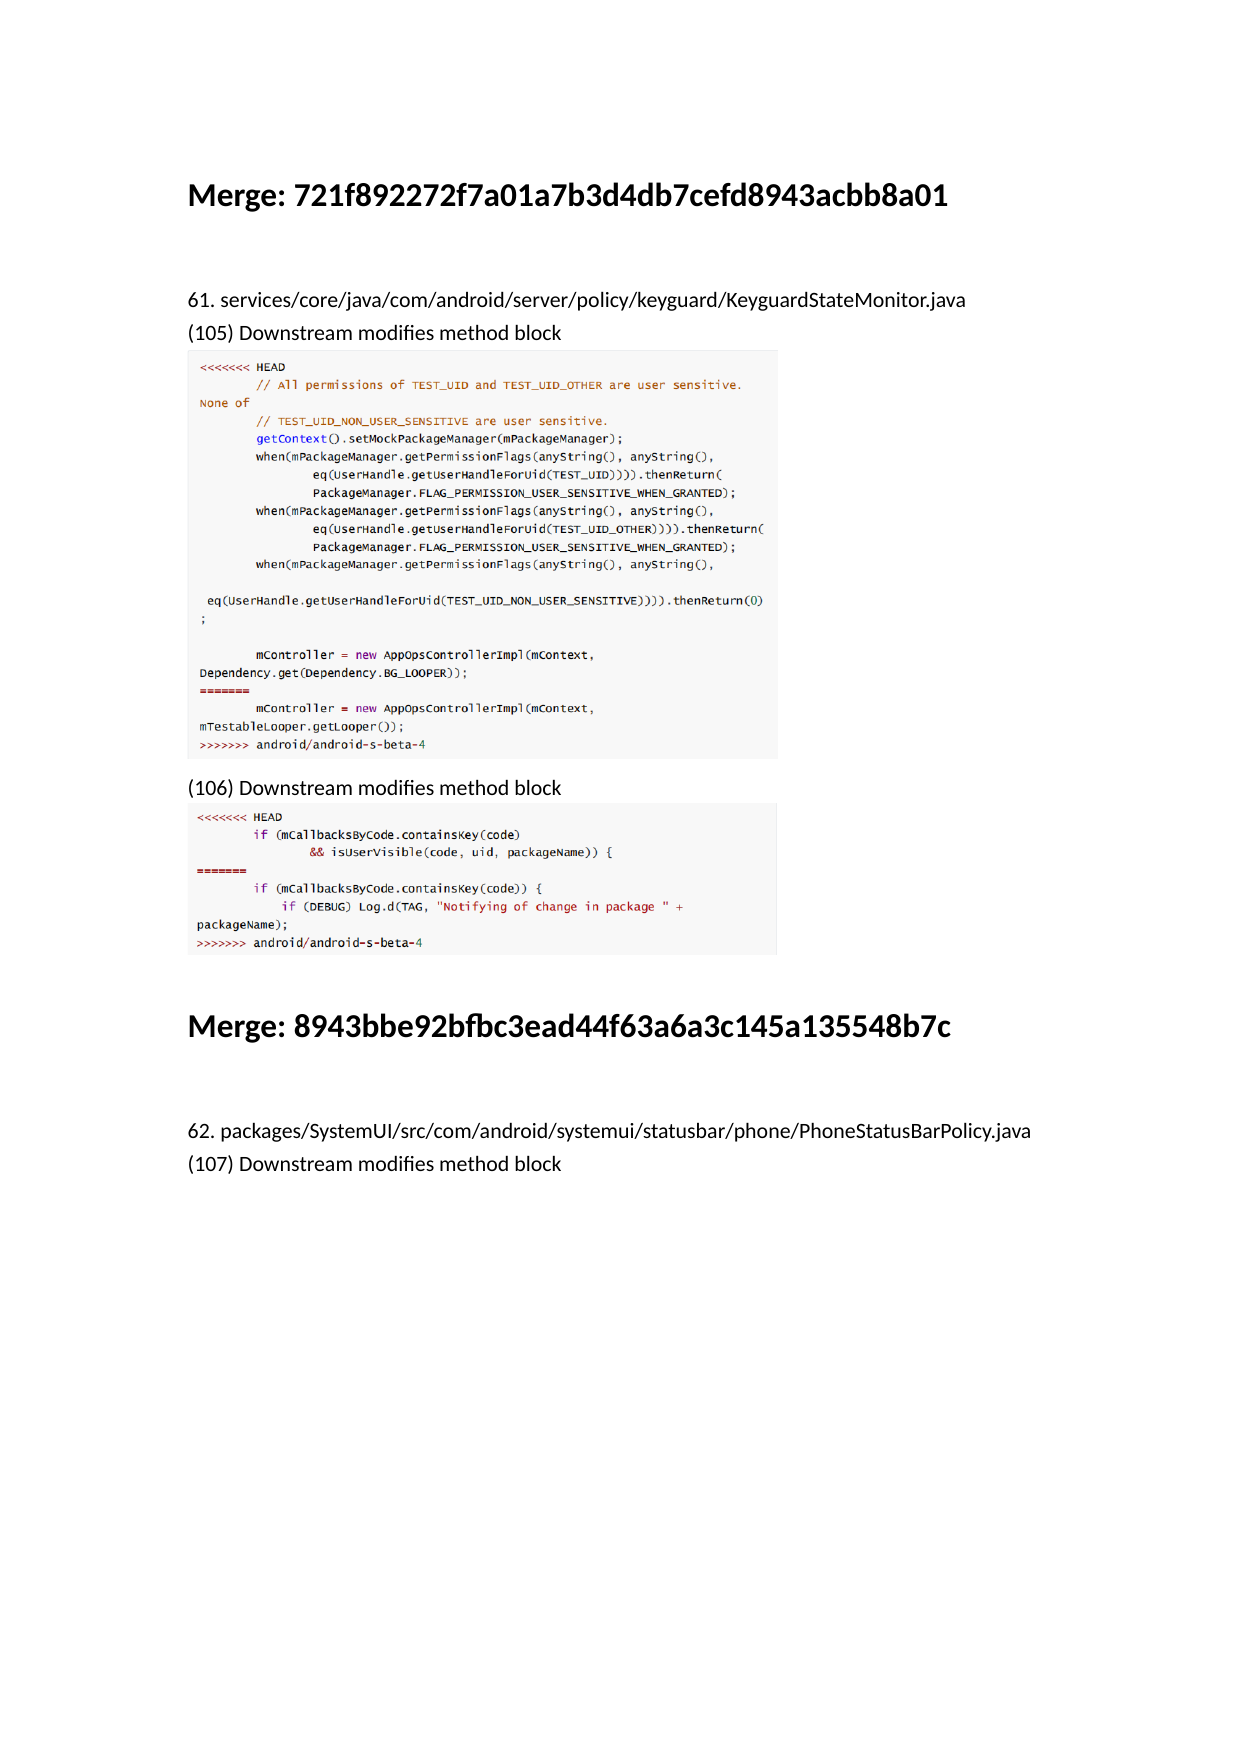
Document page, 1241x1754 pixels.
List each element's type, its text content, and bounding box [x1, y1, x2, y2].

list services/core/java/com/android/server/policy/keyguard/KeyguardStateMonitor.java [187, 283, 1053, 316]
picture [187, 348, 778, 759]
picture [187, 803, 778, 955]
list Downstream modifies method block [187, 316, 1053, 348]
subtitle Merge: 721f892272f7a01a7b3d4db7cefd8943acbb8a01 [187, 162, 1053, 227]
list Downstream modifies method block [187, 1147, 1053, 1179]
list packages/SystemUI/src/com/android/systemui/statusbar/phone/PhoneStatusBarPolicy.java [187, 1114, 1053, 1147]
subtitle Merge: 8943bbe92bfbc3ead44f63a6a3c145a135548b7c [187, 993, 1053, 1058]
list Downstream modifies method block [187, 771, 1053, 803]
